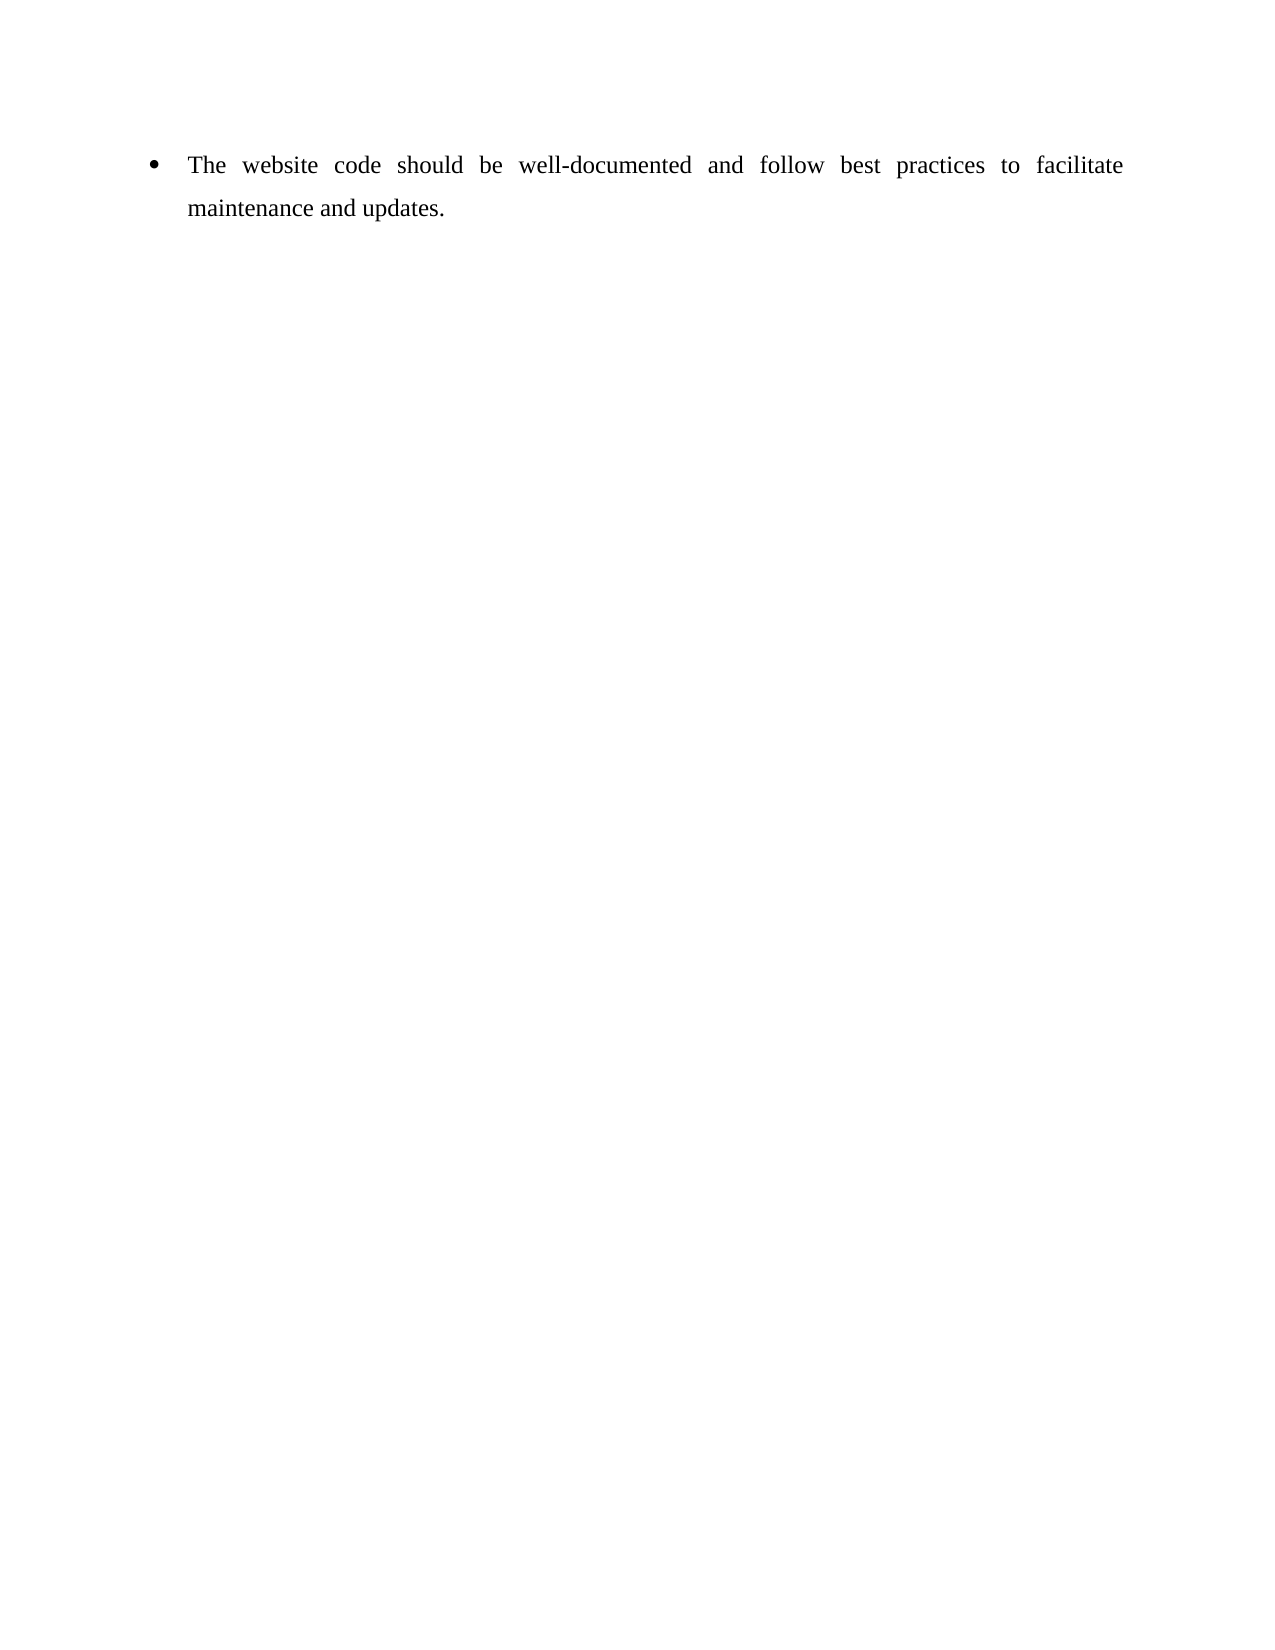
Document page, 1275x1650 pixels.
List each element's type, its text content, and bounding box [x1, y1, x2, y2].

list The website code should be well-documented and follow best practices to facilitate maintenance and updates. [150, 150, 1125, 222]
